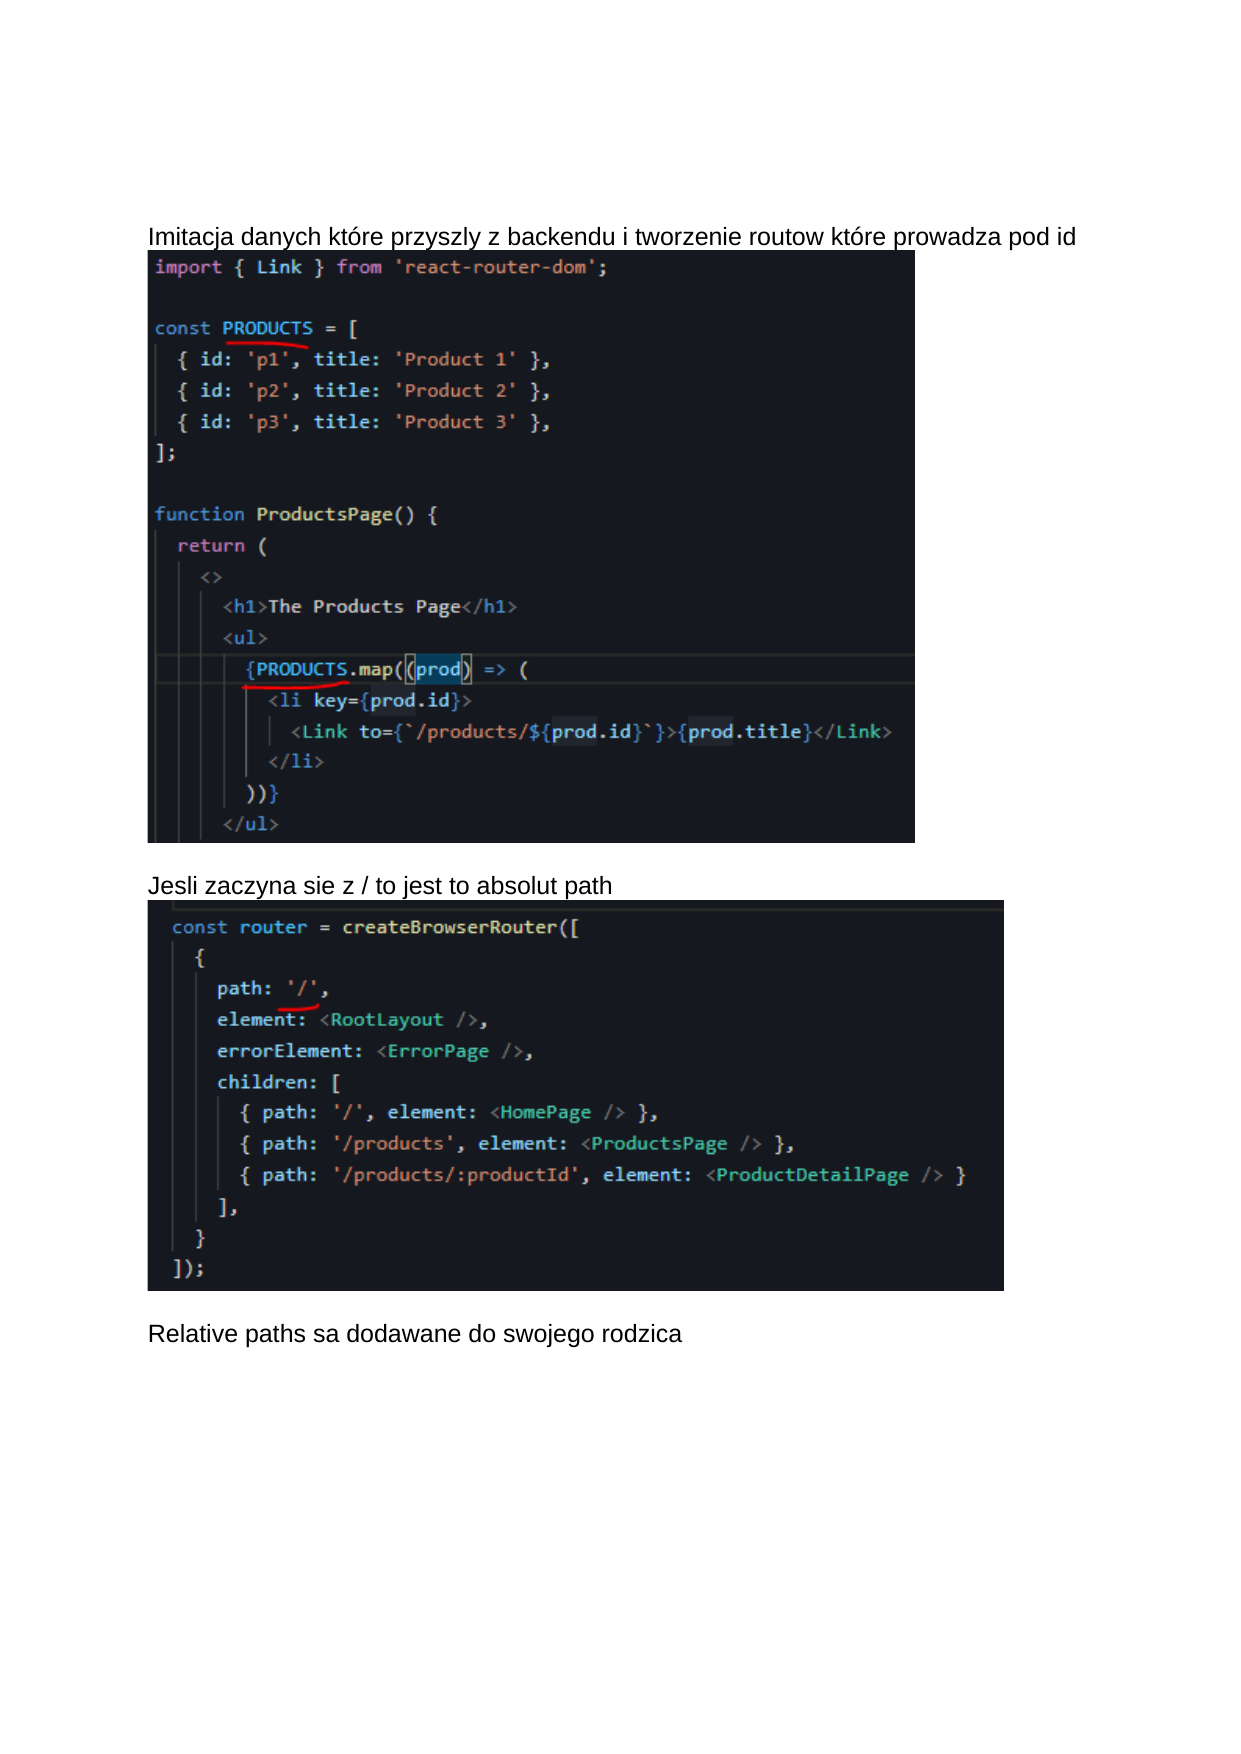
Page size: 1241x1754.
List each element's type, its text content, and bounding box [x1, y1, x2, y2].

text Jesli zaczyna sie z / to jest to absolut path [148, 871, 1093, 900]
text Relative paths sa dodawane do swojego rodzica [148, 1319, 1093, 1348]
picture [147, 250, 915, 843]
picture [147, 900, 1004, 1291]
